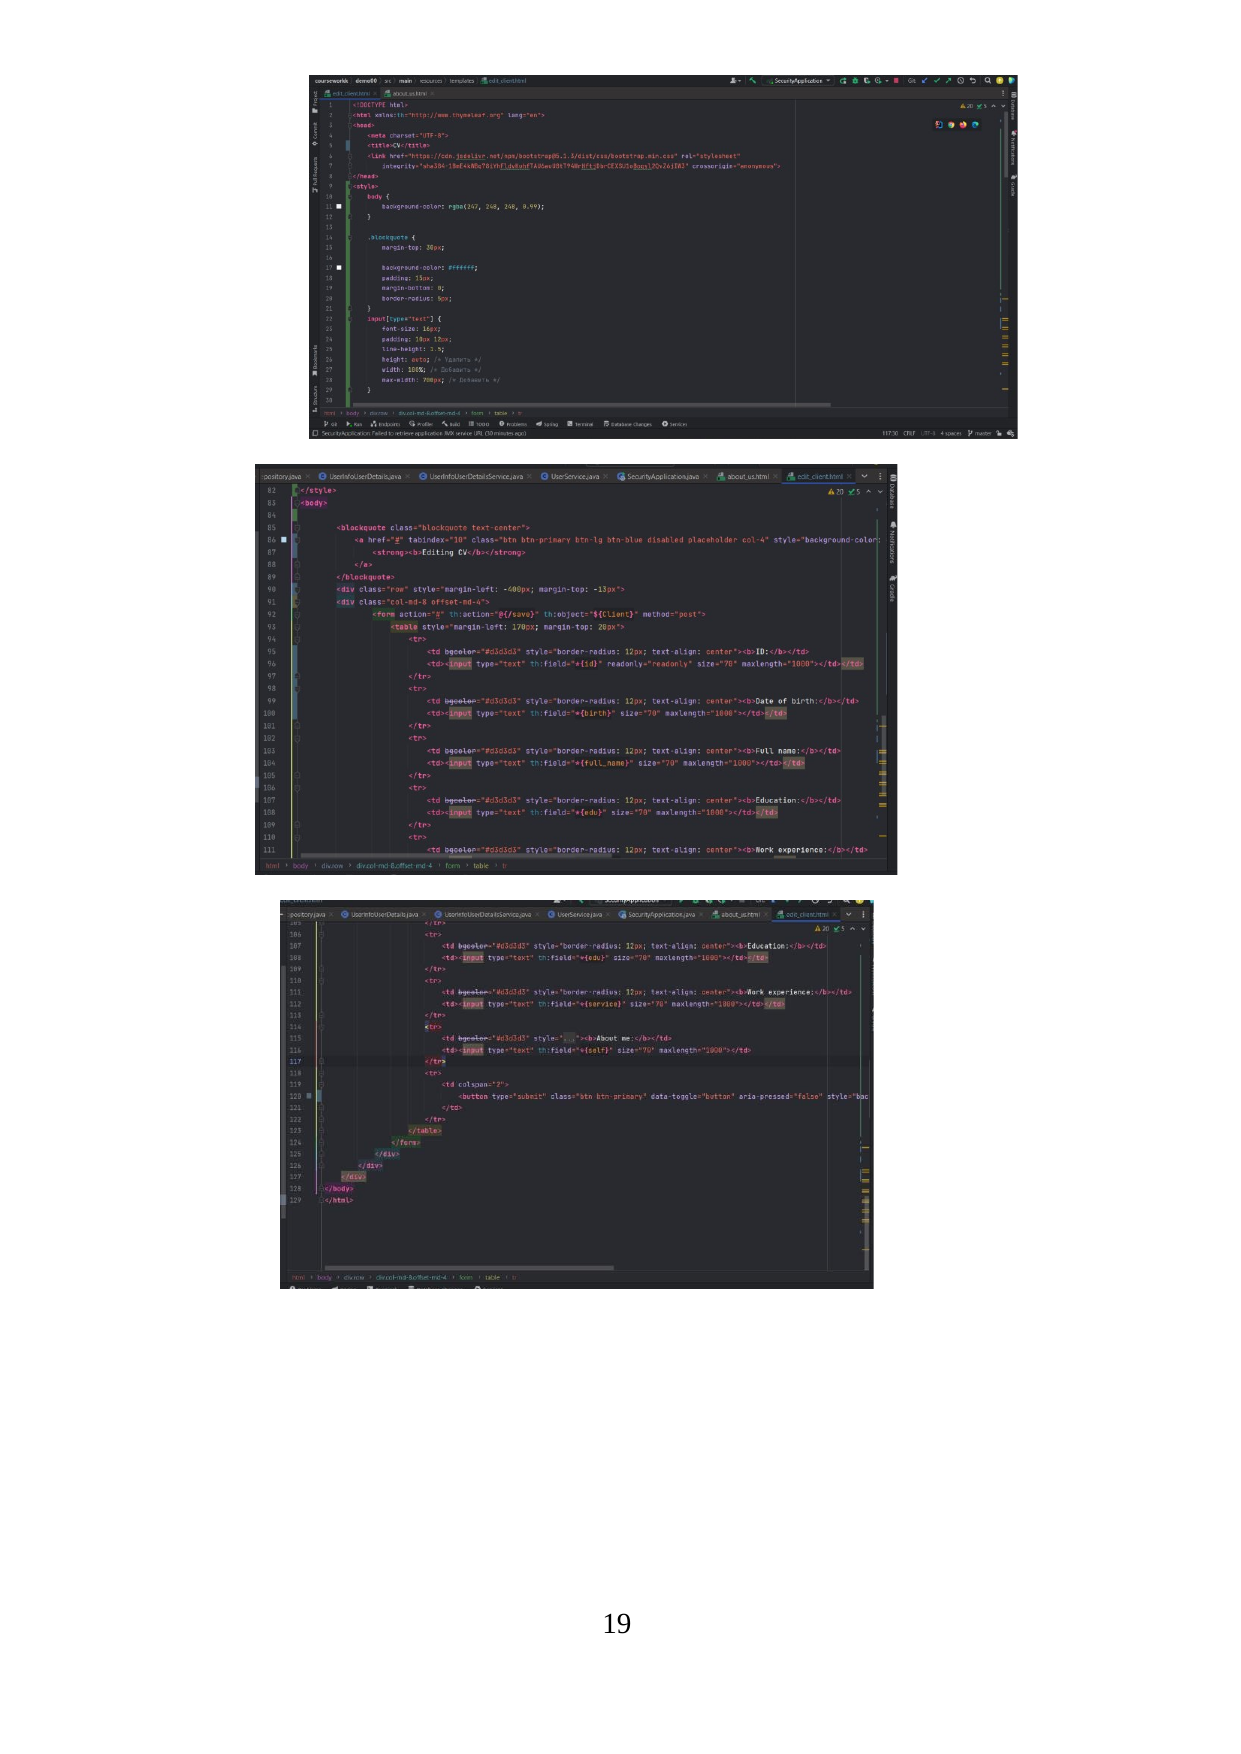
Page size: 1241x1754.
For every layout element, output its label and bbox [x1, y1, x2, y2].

picture [280, 900, 874, 1289]
picture [309, 75, 1018, 439]
picture [255, 464, 898, 875]
